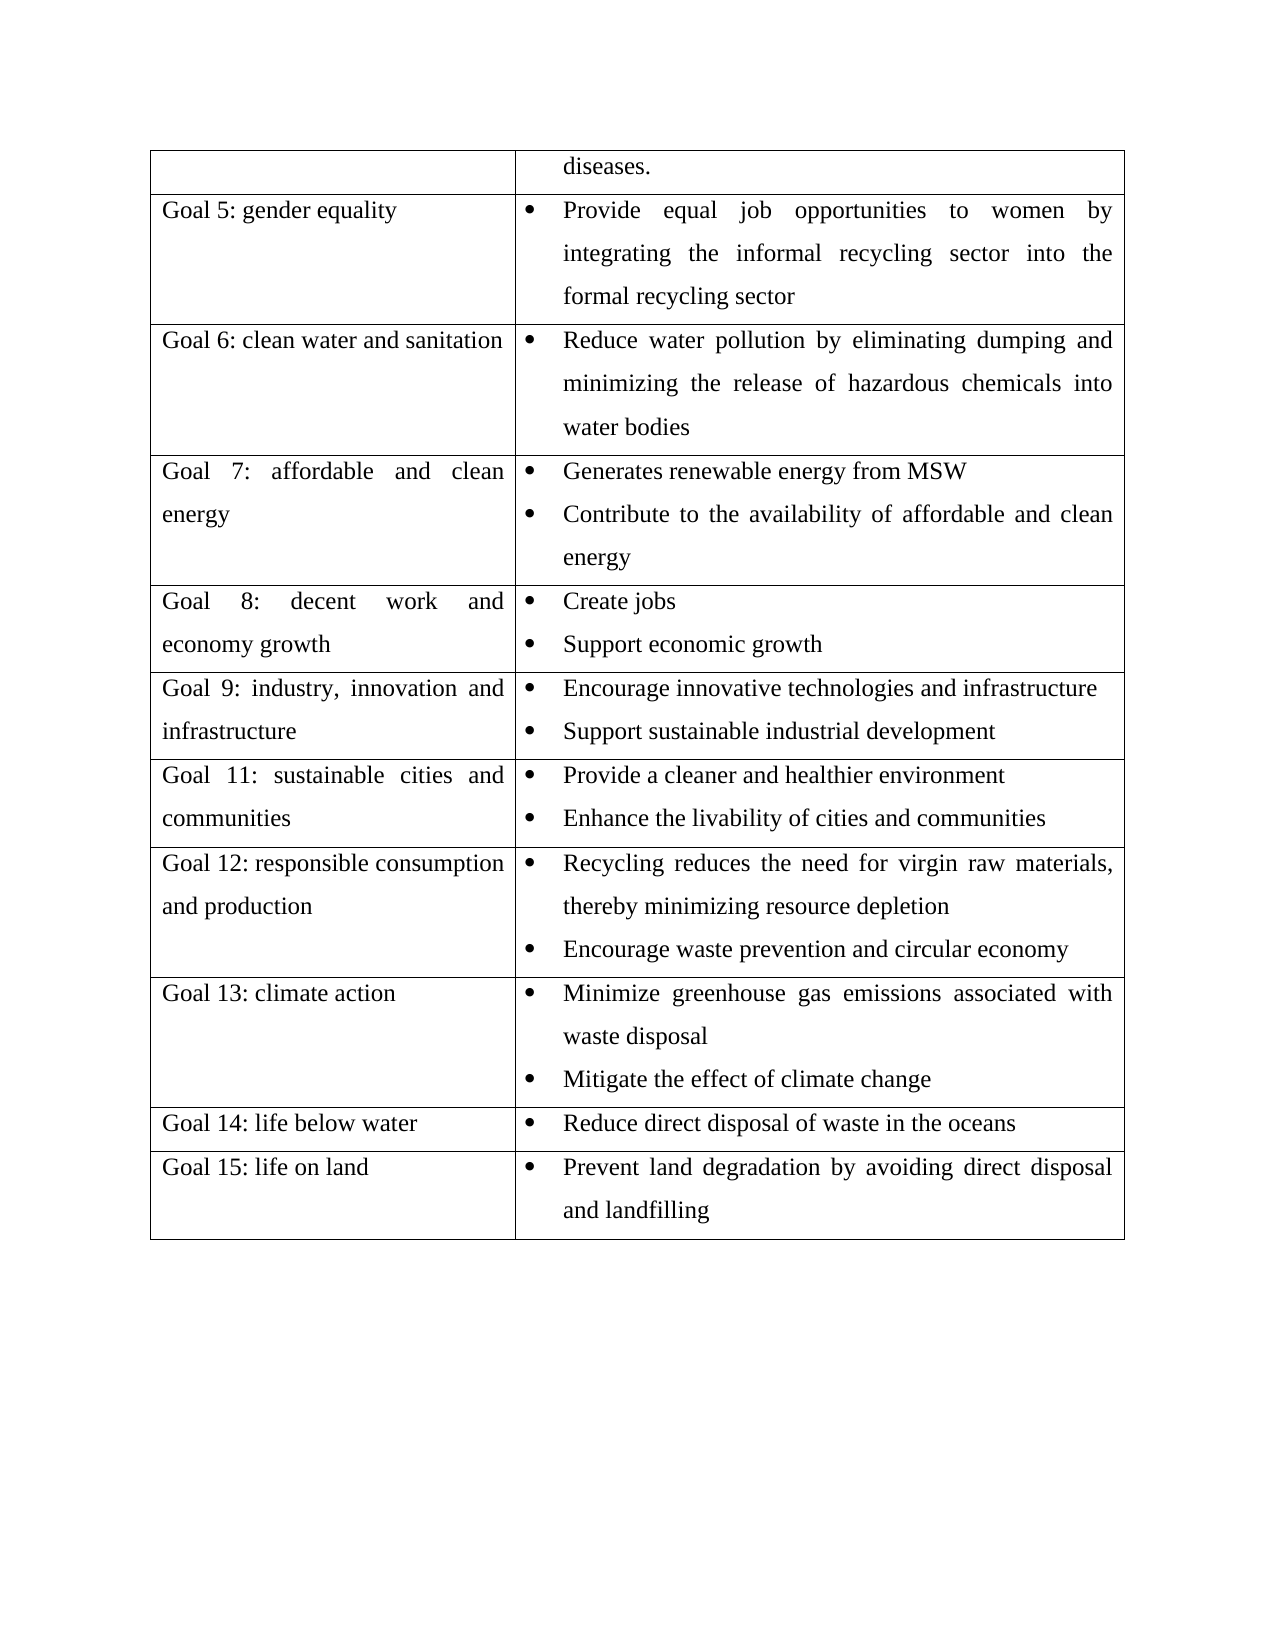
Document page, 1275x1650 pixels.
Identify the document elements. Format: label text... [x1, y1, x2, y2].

table_cell Goal 9: industry, innovation and infrastructure [151, 673, 515, 759]
table_cell Reduce water pollution by eliminating dumping and minimizing the release of hazardous chemicals into water bodies [516, 325, 1124, 455]
table_cell Encourage innovative technologies and infrastructure Support sustainable industrial development [516, 673, 1124, 759]
table_cell Goal 15: life on land [151, 1152, 515, 1238]
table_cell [151, 151, 515, 194]
table_cell Goal 12: responsible consumption and production [151, 848, 515, 977]
table_cell Goal 14: life below water [151, 1108, 515, 1151]
table_cell Goal 13: climate action [151, 978, 515, 1107]
table_cell Provide a cleaner and healthier environment Enhance the livability of cities and communities [516, 760, 1124, 847]
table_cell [516, 151, 1124, 194]
table_cell Goal 11: sustainable cities and communities [151, 760, 515, 847]
table_cell Goal 8: decent work and economy growth [151, 586, 515, 672]
table_cell Goal 5: gender equality [151, 195, 515, 324]
table_cell Provide equal job opportunities to women by integrating the informal recycling sector into the formal recycling sector [516, 195, 1124, 324]
table_cell Generates renewable energy from MSW Contribute to the availability of affordable and clean energy [516, 456, 1124, 585]
table_cell Minimize greenhouse gas emissions associated with waste disposal Mitigate the effect of climate change [516, 978, 1124, 1107]
table_cell Goal 7: affordable and clean energy [151, 456, 515, 585]
table_cell Reduce direct disposal of waste in the oceans [516, 1108, 1124, 1151]
table_cell Prevent land degradation by avoiding direct disposal and landfilling [516, 1152, 1124, 1238]
table_cell Recycling reduces the need for virgin raw materials, thereby minimizing resource depletion Encourage waste prevention and circular economy [516, 848, 1124, 977]
table_cell Goal 6: clean water and sanitation [151, 325, 515, 455]
table_cell Create jobs Support economic growth [516, 586, 1124, 672]
